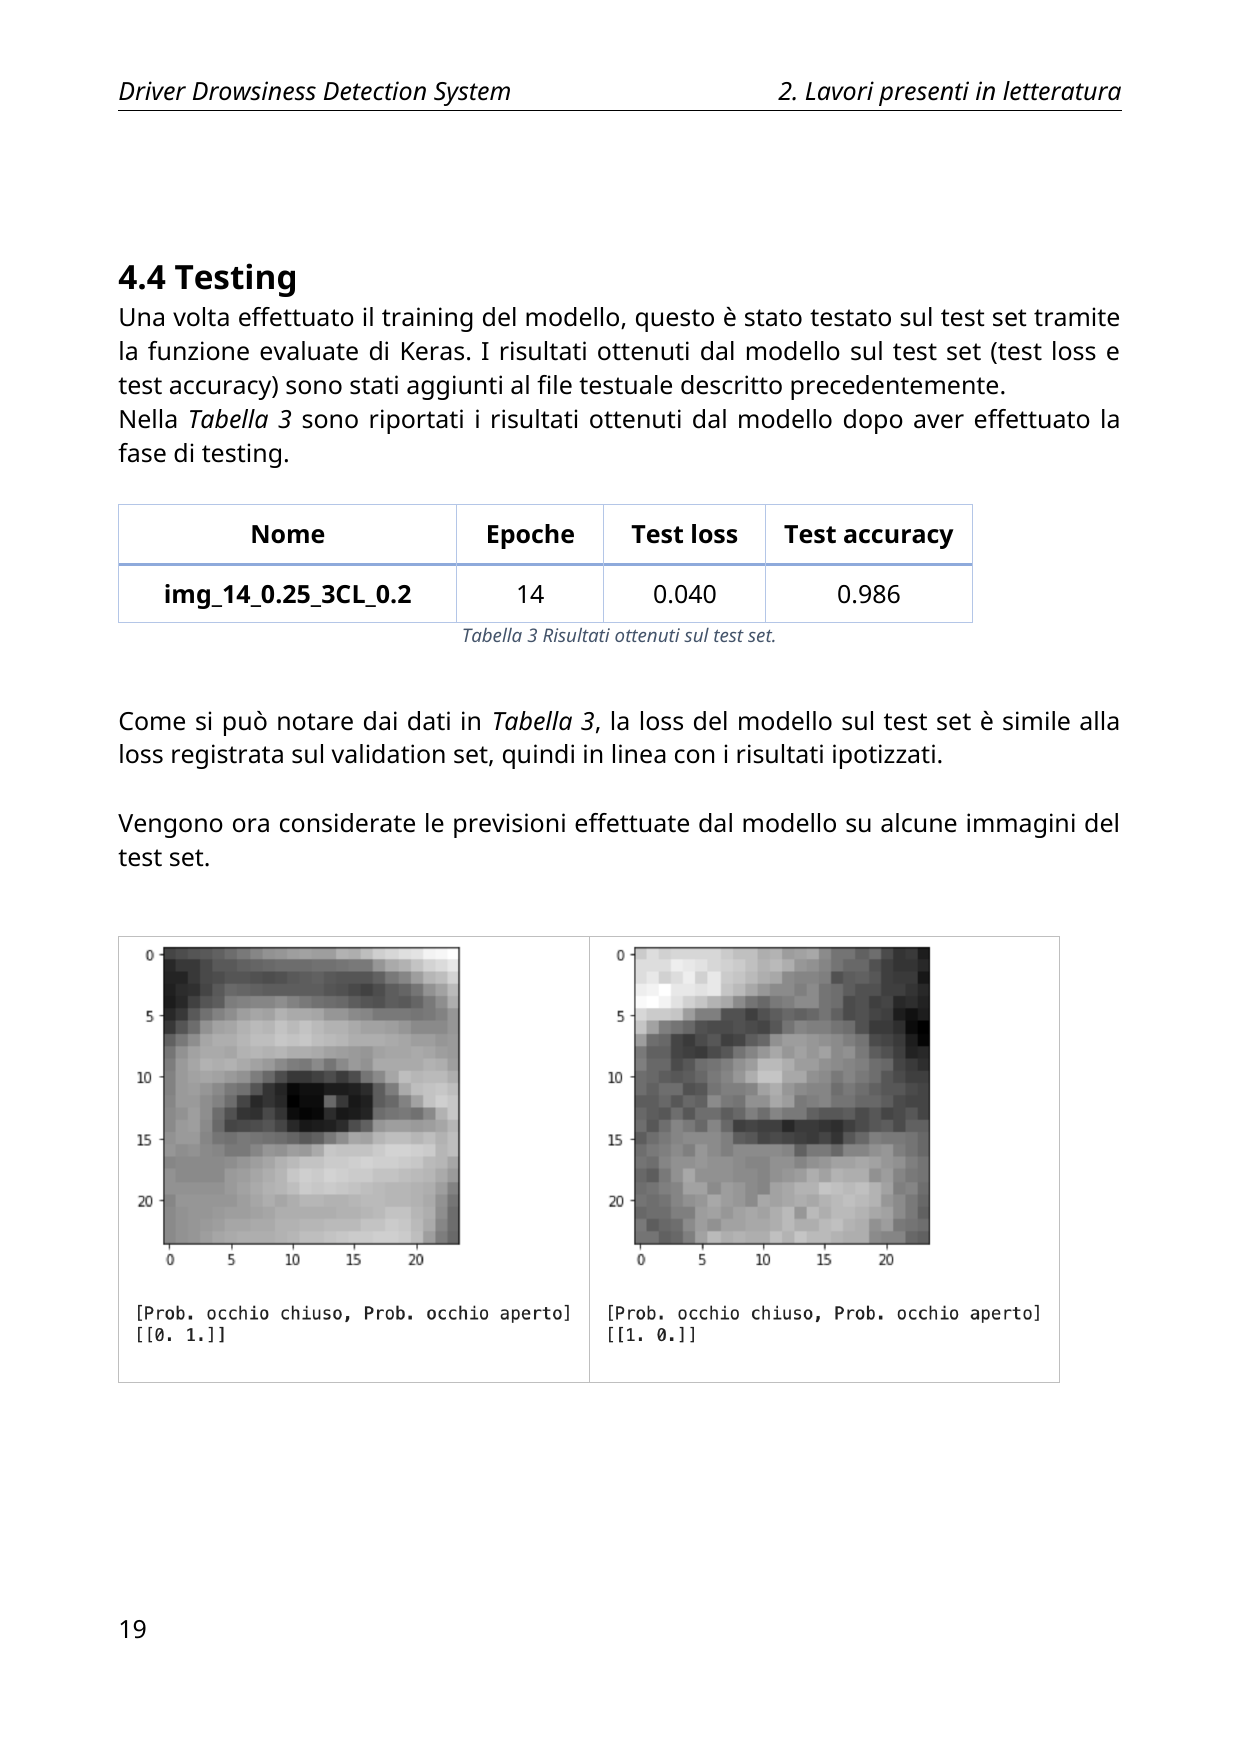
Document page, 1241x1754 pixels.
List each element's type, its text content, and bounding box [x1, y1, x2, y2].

subtitle 4.4 Testing [118, 254, 1122, 299]
table_header [590, 937, 1059, 1382]
table_cell 14 [457, 566, 603, 622]
text Vengono ora considerate le previsioni effettuate dal modello su alcune immagini del test set. [118, 805, 1122, 873]
text Come si può notare dai dati in Tabella 3, la loss del modello sul test set è simile alla loss registrata sul validation set, quindi in linea con i risultati ipotizzati. [118, 703, 1122, 771]
table_header Test accuracy [766, 505, 972, 563]
table_cell 0.986 [766, 566, 972, 622]
table_cell img_14_0.25_3CL_0.2 [119, 566, 456, 622]
table_header Nome [119, 505, 456, 563]
picture [600, 937, 1048, 1350]
text Nella Tabella 3 sono riportati i risultati ottenuti dal modello dopo aver effettuato la fase di testing. [118, 402, 1122, 470]
text Tabella 3 Risultati ottenuti sul test set. [118, 623, 1122, 648]
picture [129, 937, 578, 1350]
table_header Epoche [457, 505, 603, 563]
table_cell 0.040 [604, 566, 765, 622]
text Una volta effettuato il training del modello, questo è stato testato sul test set tramite la funzione evaluate di Keras. I risultati ottenuti dal modello sul test set (test loss e test accuracy) sono stati aggiunti al file testuale descritto precedentemente. [118, 299, 1122, 402]
table_header Test loss [604, 505, 765, 563]
table_header [119, 937, 589, 1382]
